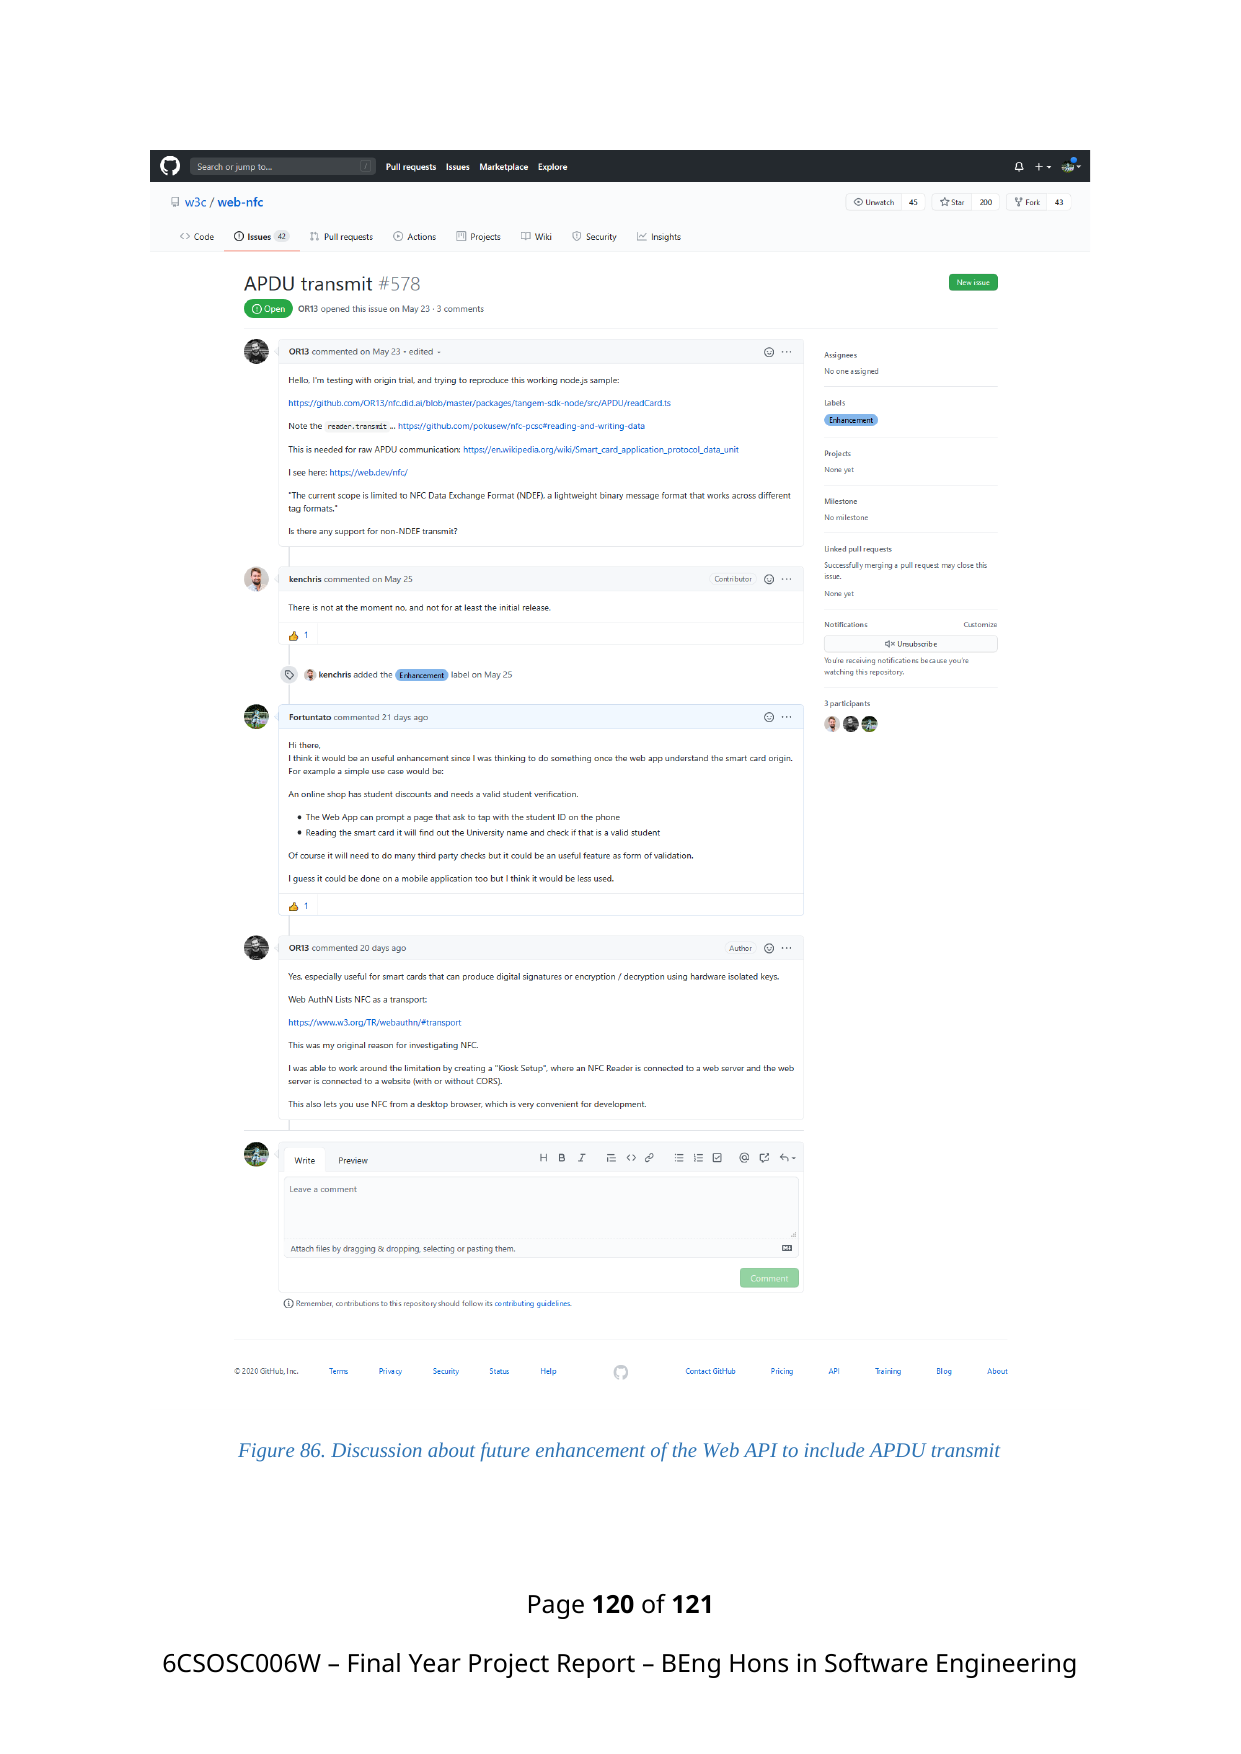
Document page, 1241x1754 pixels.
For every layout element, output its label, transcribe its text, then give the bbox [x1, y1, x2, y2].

text Figure 86. Discussion about future enhancement of the Web API to include APDU transmit [150, 1437, 1090, 1462]
picture [150, 150, 1091, 1410]
